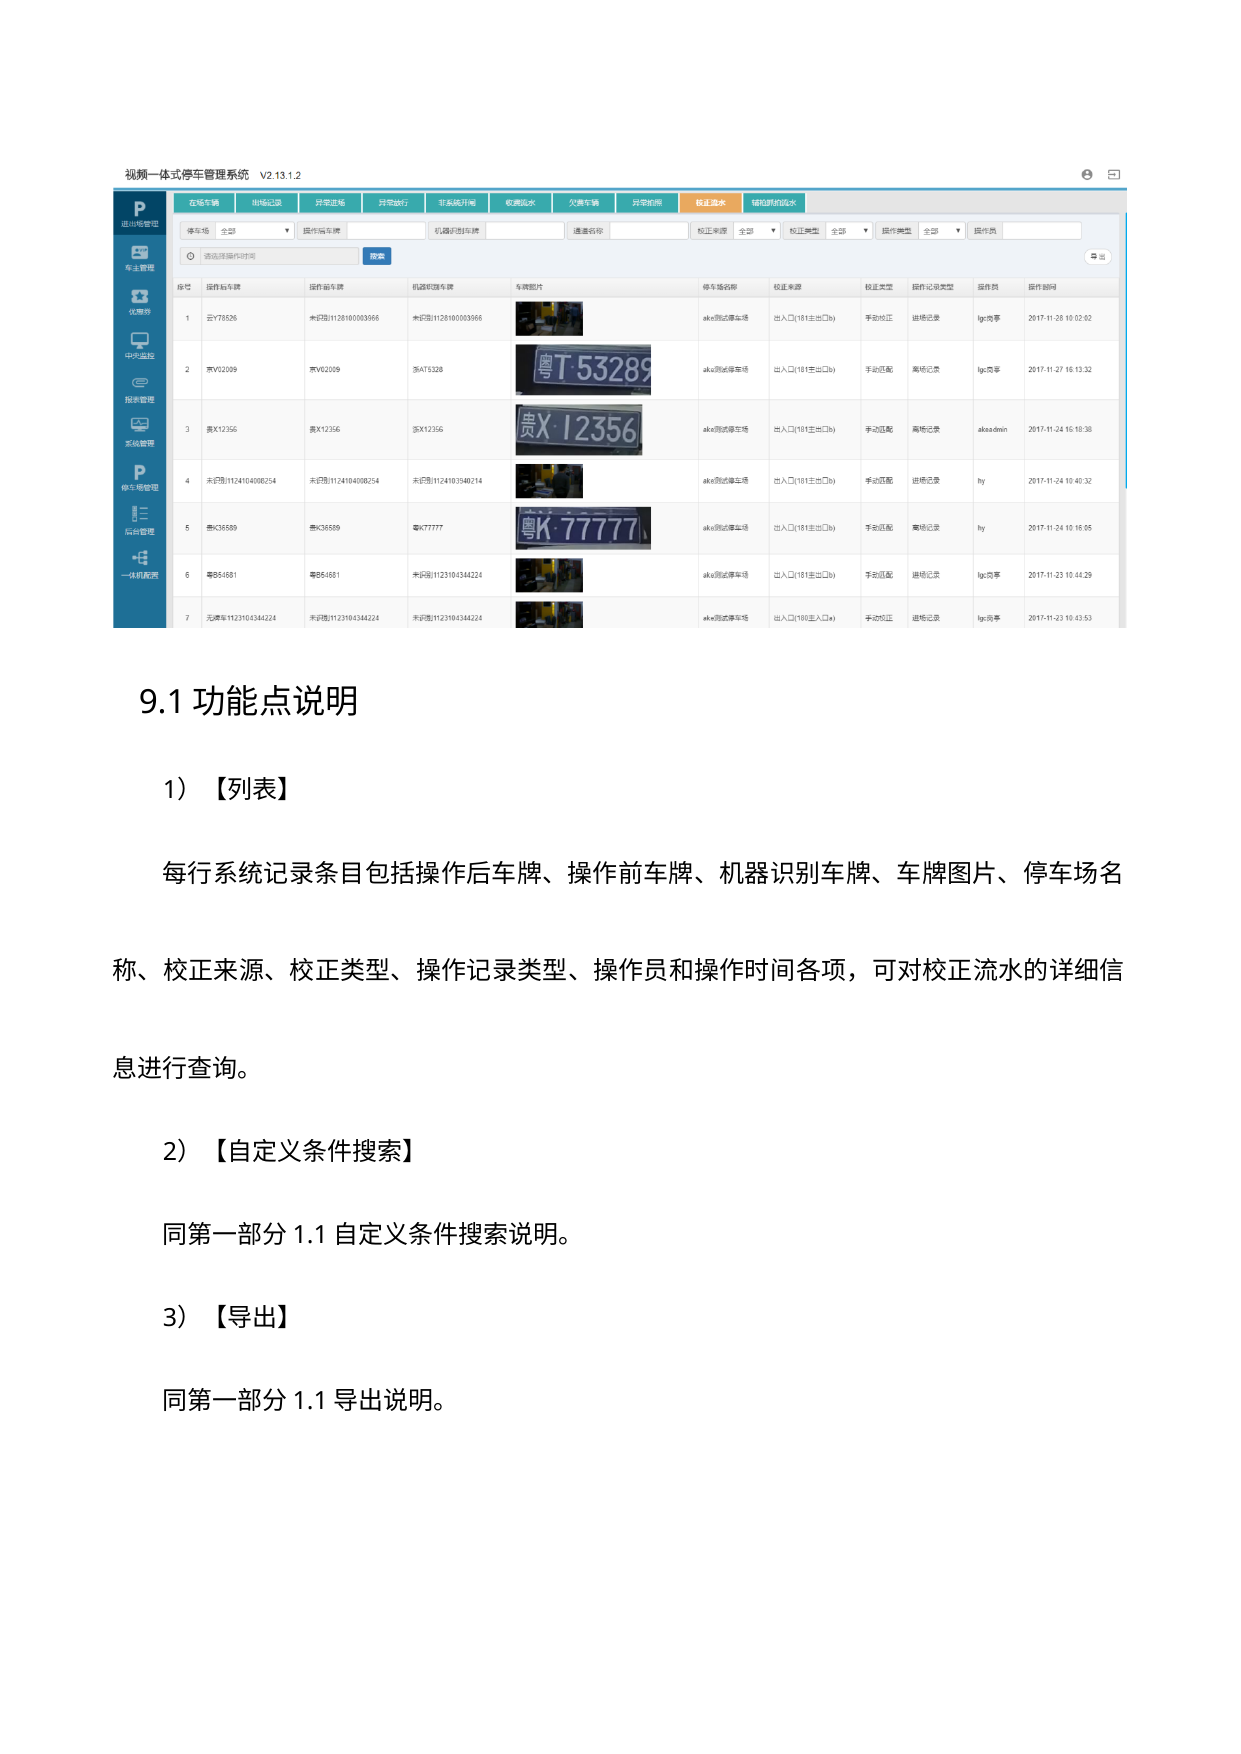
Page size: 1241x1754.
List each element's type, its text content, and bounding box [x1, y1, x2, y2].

list 同第一部分1.1自定义条件搜索说明。 [112, 1200, 1128, 1265]
list 同第一部分1.1导出说明。 [112, 1366, 1128, 1431]
list 2）【自定义条件搜索】 [156, 1117, 1128, 1182]
list 3）【导出】 [156, 1283, 1128, 1348]
list 9.1功能点说明 [112, 666, 1128, 731]
picture [113, 162, 1127, 628]
picture [135, 221, 158, 226]
list 每行系统记录条目包括操作后车牌、操作前车牌、机器识别车牌、车牌图片、停车场名称、校正来源、校正类型、操作记录类型、操作员和操作时间各项，可对校正流水的详细信息进行查询。 [112, 839, 1128, 1099]
list 1）【列表】 [156, 756, 1128, 821]
picture [135, 202, 145, 216]
